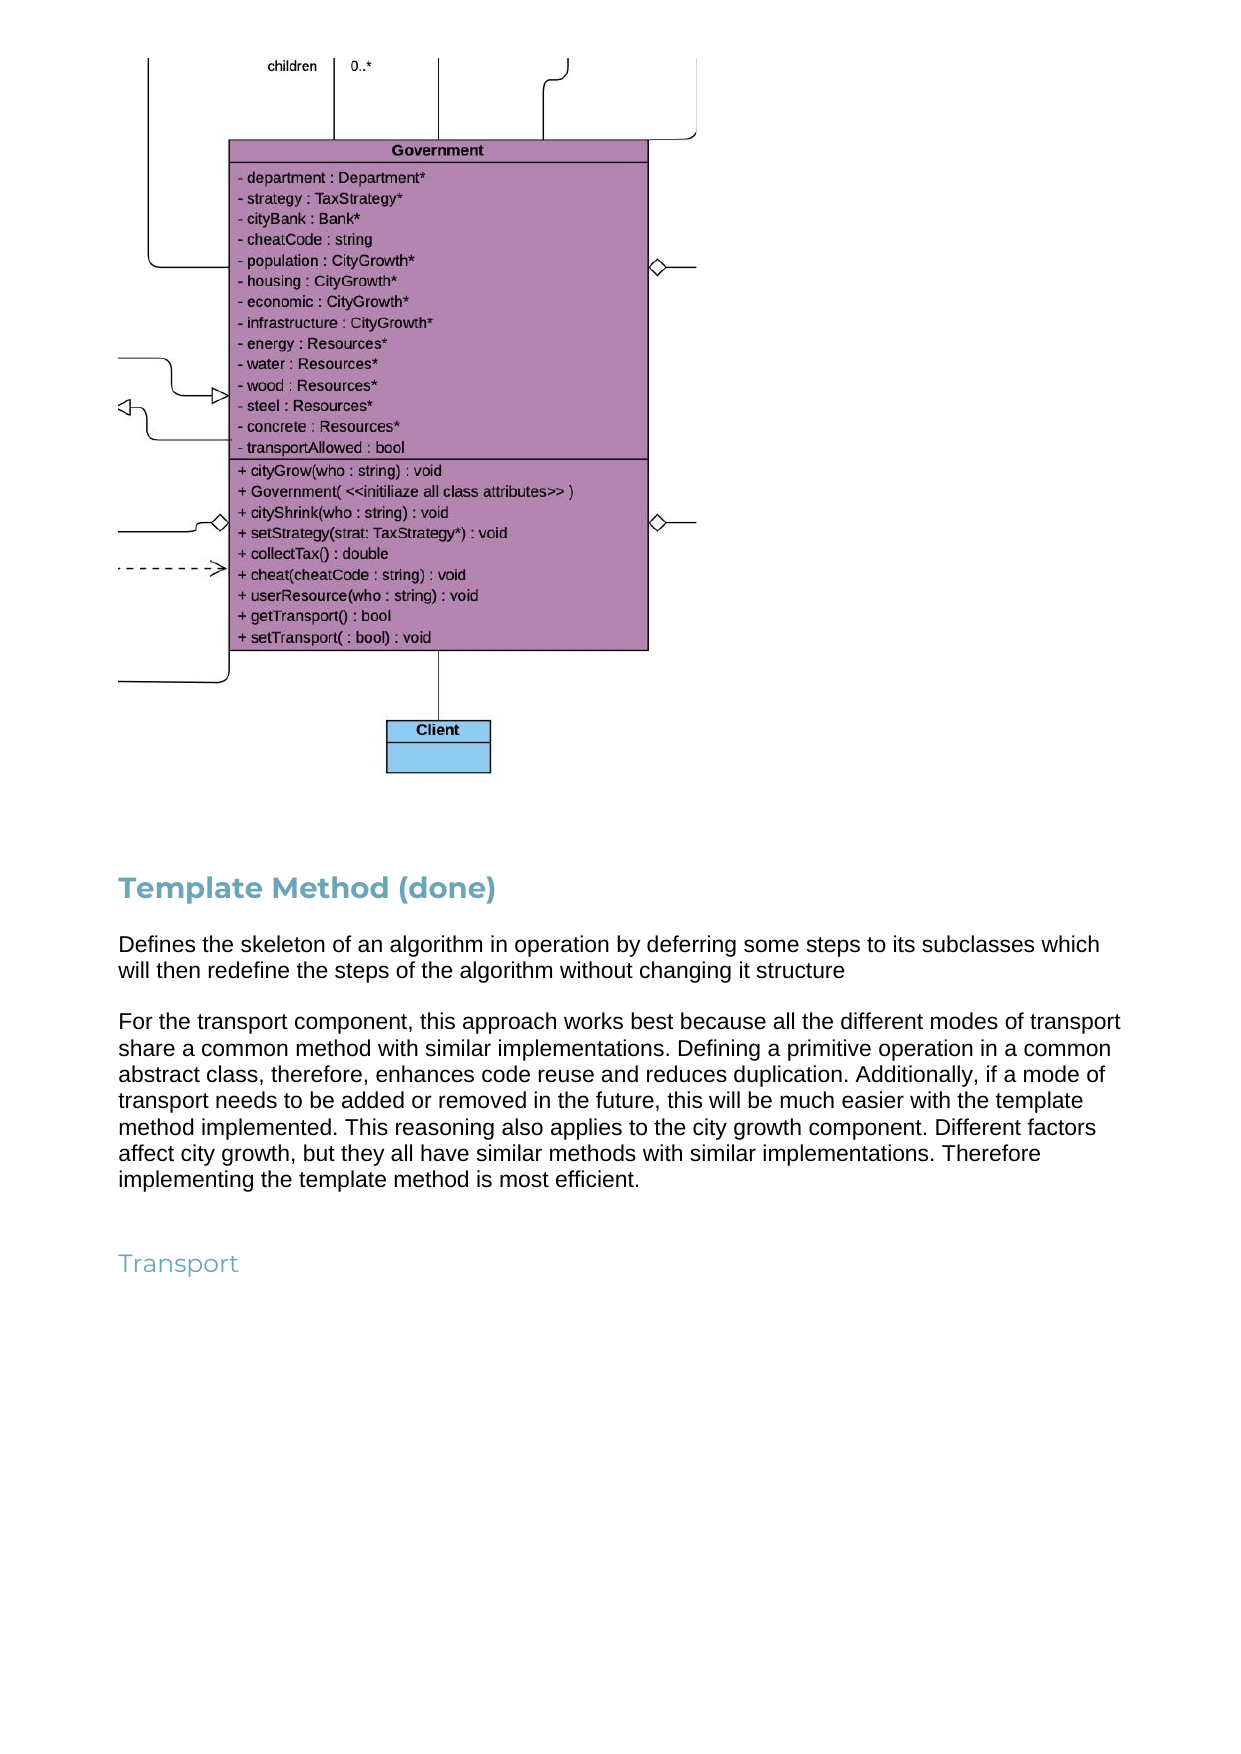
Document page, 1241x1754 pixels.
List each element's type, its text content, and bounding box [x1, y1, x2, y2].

subtitle Template Method (done) [118, 870, 1122, 906]
text Transport [118, 1248, 1122, 1278]
picture [118, 58, 697, 790]
text For the transport component, this approach works best because all the different modes of transport share a common method with similar implementations. Defining a primitive operation in a common abstract class, therefore, enhances code reuse and reduces duplication. Additionally, if a mode of transport needs to be added or removed in the future, this will be much easier with the template method implemented. This reasoning also applies to the city growth component. Different factors affect city growth, but they all have similar methods with similar implementations. Therefore implementing the template method is most efficient. [118, 1008, 1122, 1193]
text Defines the skeleton of an algorithm in operation by deferring some steps to its subclasses which will then redefine the steps of the algorithm without changing it structure [118, 931, 1122, 983]
